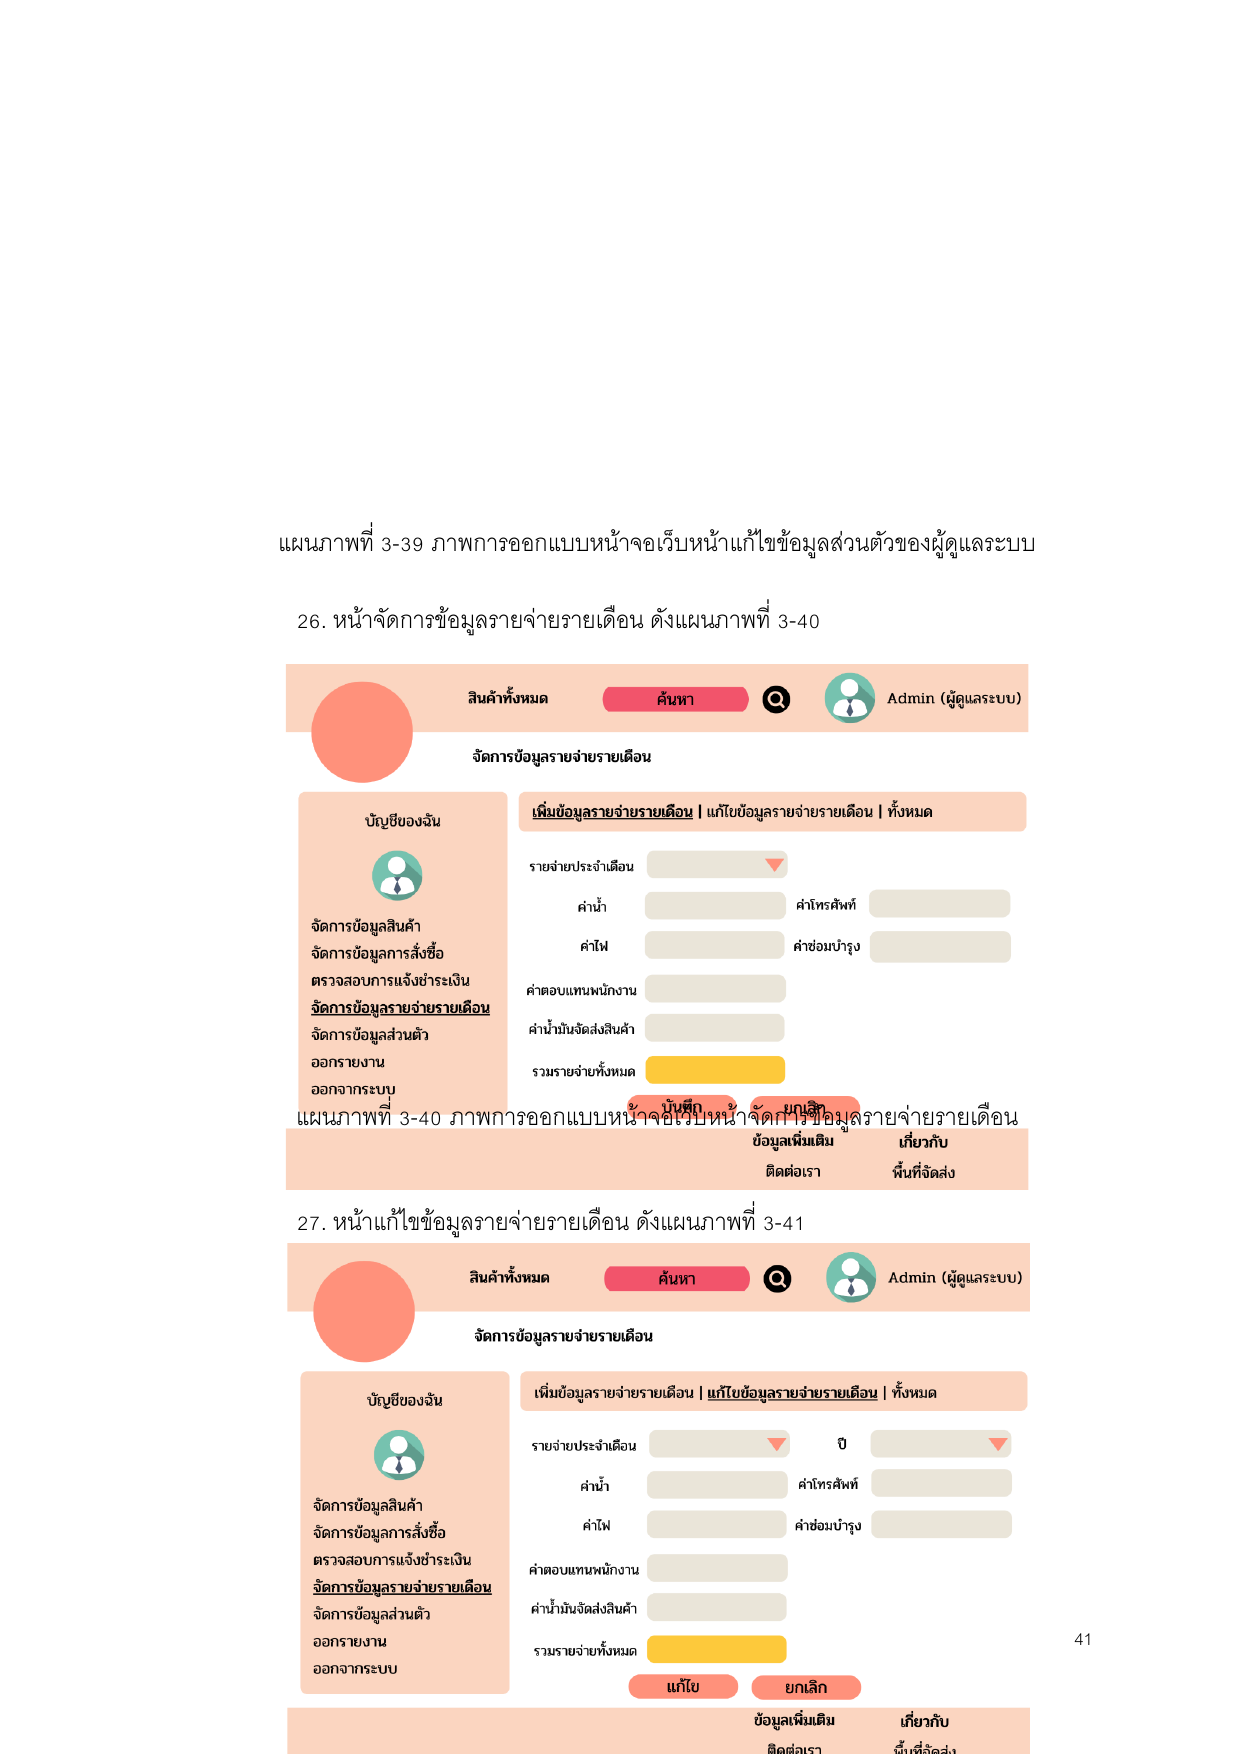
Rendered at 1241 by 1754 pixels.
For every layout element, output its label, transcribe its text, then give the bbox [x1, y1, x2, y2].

text แผนภาพที่ 3-39 ภาพการออกแบบหน้าจอเว็บหน้าแก้ไขข้อมูลส่วนตัวของผู้ดูแลระบบ [221, 522, 1092, 560]
picture [285, 664, 1029, 1095]
picture [287, 1243, 1030, 1754]
text 26. หน้าจัดการข้อมูลรายจ่ายรายเดือน ดังแผนภาพที่ 3-40 [221, 598, 1092, 637]
text แผนภาพที่ 3-40 ภาพการออกแบบหน้าจอเว็บหน้าจัดการข้อมูลรายจ่ายรายเดือน [221, 1095, 1092, 1134]
text 27. หน้าแก้ไขข้อมูลรายจ่ายรายเดือน ดังแผนภาพที่ 3-41 [221, 1201, 1092, 1239]
picture [285, 1134, 1029, 1190]
